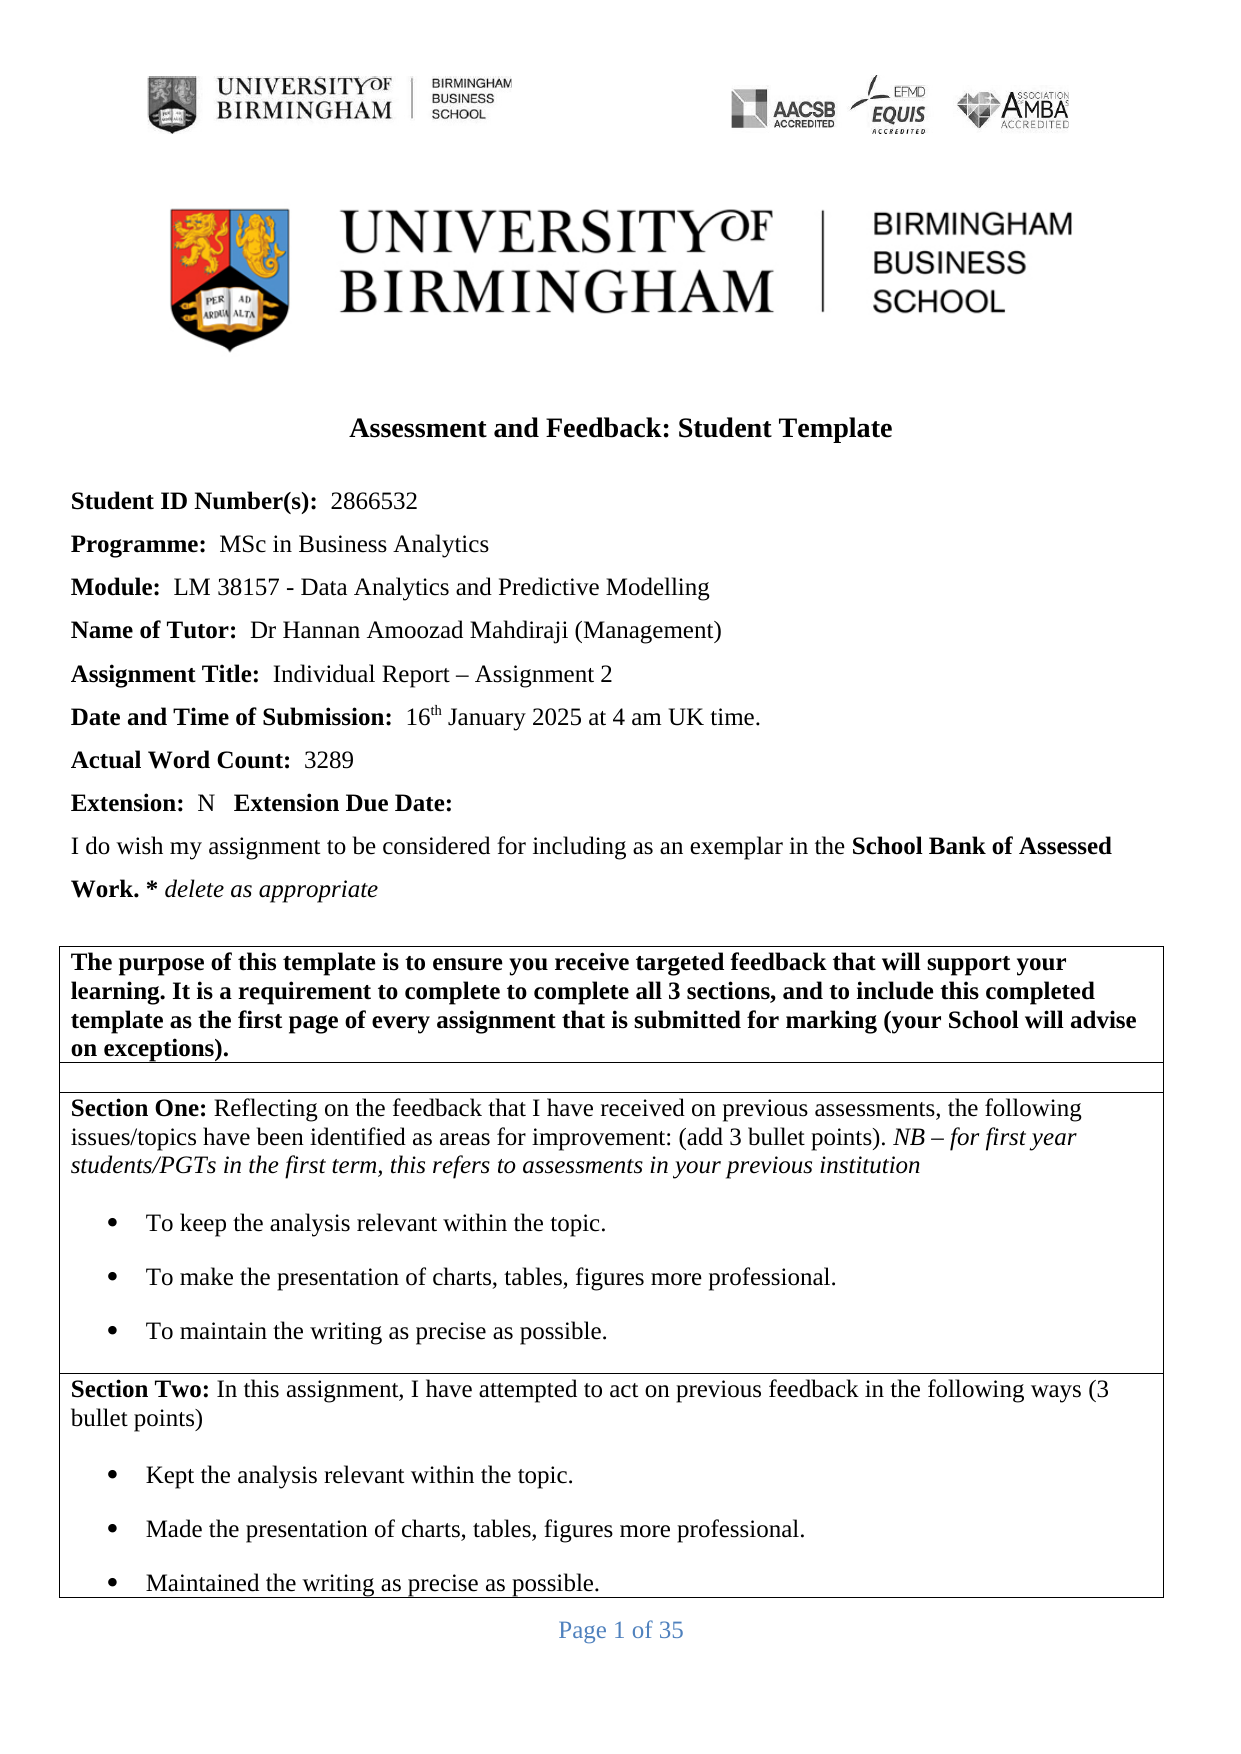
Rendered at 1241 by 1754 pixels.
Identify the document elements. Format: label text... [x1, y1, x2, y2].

picture [126, 167, 1115, 382]
text Programme: MSc in Business Analytics [71, 529, 1171, 558]
table_cell Section One: Reflecting on the feedback that I have received on previous assessments, the following issues/topics have been identified as areas for improvement: (add 3 bullet points). NB – for first year students/PGTs in the first term, this refers to assessments in your previous institution To keep the analysis relevant within the topic. To make the presentation of charts, tables, figures more professional. To maintain the writing as precise as possible. [60, 1093, 1163, 1373]
text I do wish my assignment to be considered for including as an exemplar in the School Bank of Assessed Work. * delete as appropriate [71, 831, 1171, 903]
text Assessment and Feedback: Student Template [71, 411, 1171, 443]
text Assignment Title: Individual Report – Assignment 2 [71, 659, 1171, 687]
text Extension: N Extension Due Date: [71, 788, 1171, 817]
table_header The purpose of this template is to ensure you receive targeted feedback that will support your learning. It is a requirement to complete to complete all 3 sections, and to include this completed template as the first page of every assignment that is submitted for marking (your School will advise on exceptions). [60, 947, 1163, 1062]
text Date and Time of Submission: 16th January 2025 at 4 am UK time. [71, 702, 1171, 731]
table_cell [60, 1063, 1163, 1092]
text Name of Tutor: Dr Hannan Amoozad Mahdiraji (Management) [71, 616, 1171, 644]
table_cell Section Two: In this assignment, I have attempted to act on previous feedback in the following ways (3 bullet points) Kept the analysis relevant within the topic. Made the presentation of charts, tables, figures more professional. Maintained the writing as precise as possible. [60, 1374, 1163, 1597]
text Actual Word Count: 3289 [71, 745, 1171, 774]
text Module: LM 38157 - Data Analytics and Predictive Modelling [71, 572, 1171, 601]
picture [147, 76, 512, 134]
text Student ID Number(s): 2866532 [71, 486, 1171, 515]
picture [731, 75, 1069, 134]
